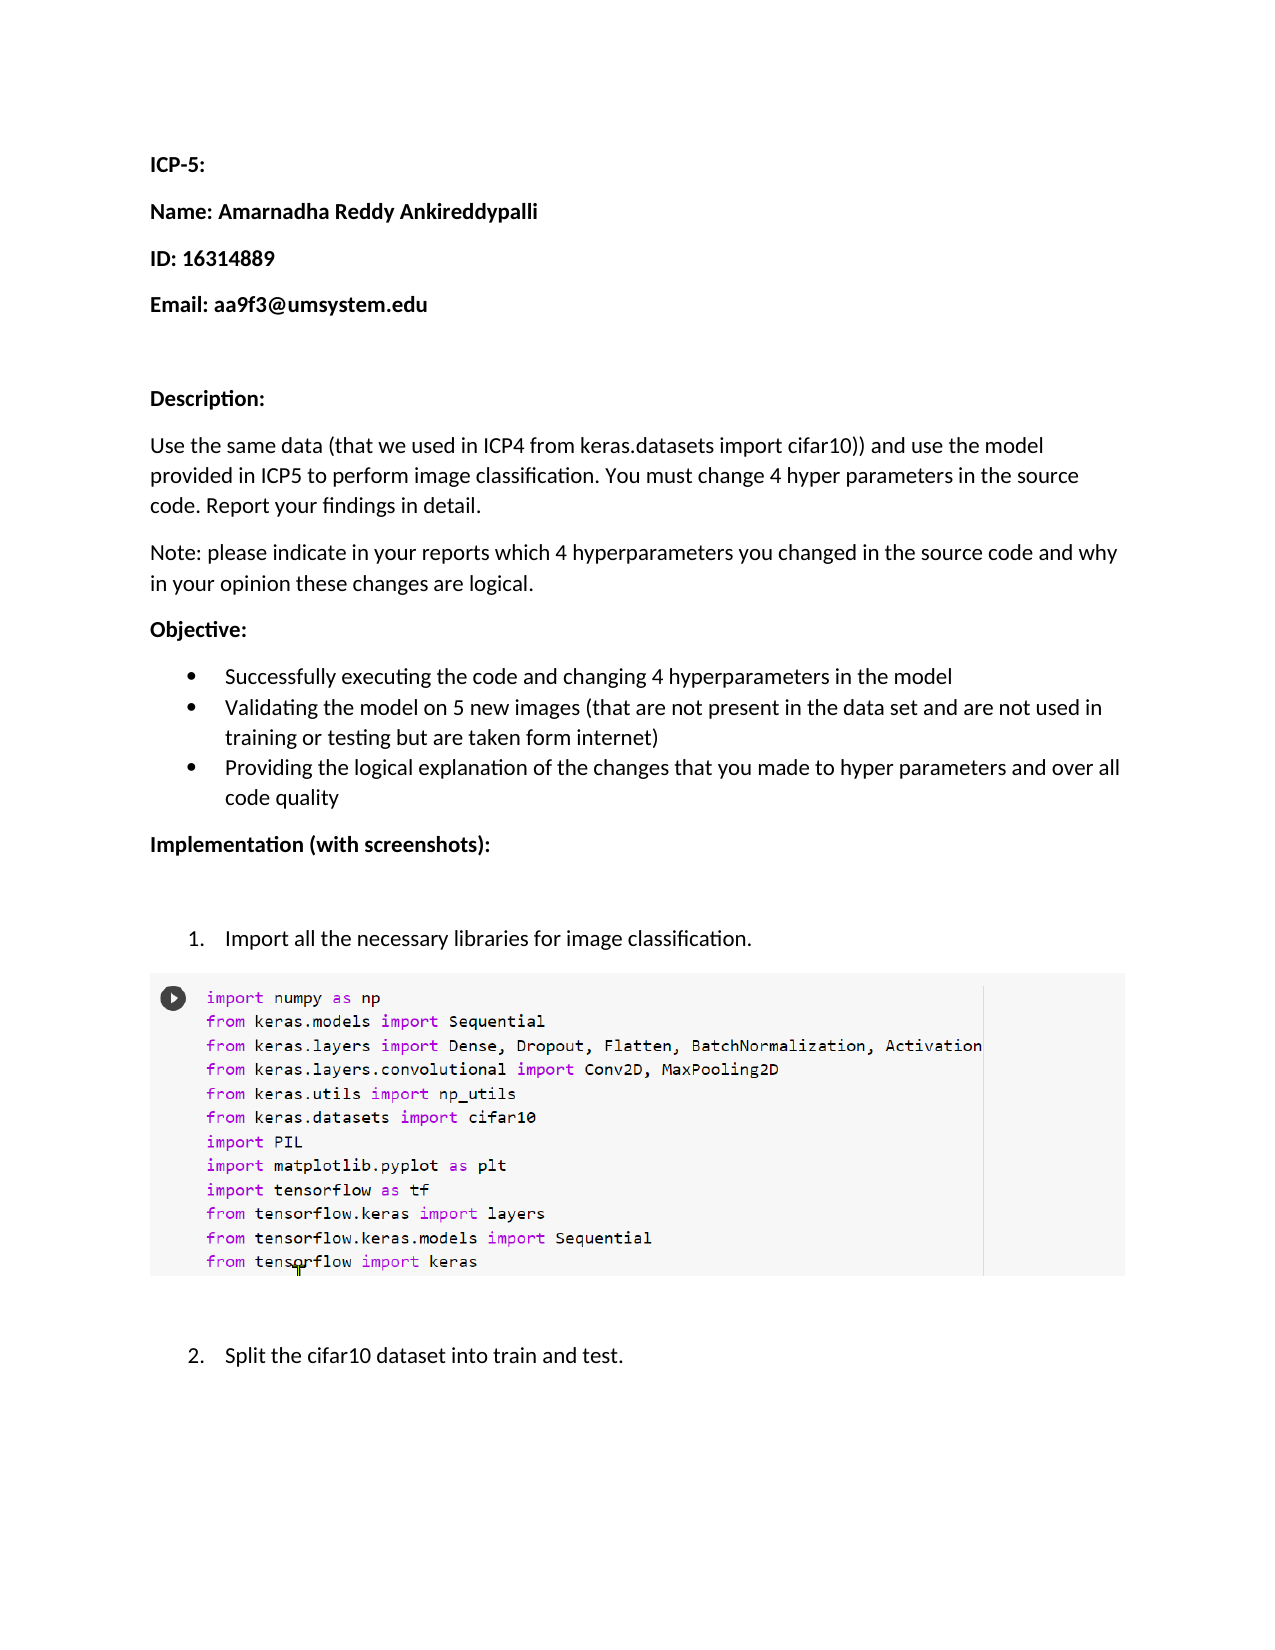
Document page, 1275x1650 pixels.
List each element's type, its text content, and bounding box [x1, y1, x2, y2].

list Import all the necessary libraries for image classification. [187, 924, 1125, 952]
picture [150, 970, 1125, 1276]
list Split the cifar10 dataset into train and test. [187, 1341, 1125, 1369]
text Name: Amarnadha Reddy Ankireddypalli [150, 197, 1125, 225]
text ID: 16314889 [150, 244, 1125, 272]
text Use the same data (that we used in ICP4 from keras.datasets import cifar10)) and use the model provided in ICP5 to perform image classification. You must change 4 hyper parameters in the source code. Report your findings in detail. [150, 431, 1125, 520]
text Description: [150, 384, 1125, 412]
text Implementation (with screenshots): [150, 830, 1125, 858]
text Note: please indicate in your reports which 4 hyperparameters you changed in the source code and why in your opinion these changes are logical. [150, 538, 1125, 597]
text ICP-5: [150, 150, 1125, 178]
list Validating the model on 5 new images (that are not present in the data set and are not used in training or testing but are taken form internet) [187, 693, 1125, 751]
list Providing the logical explanation of the changes that you made to hyper parameters and over all code quality [187, 753, 1125, 811]
list Successfully executing the code and changing 4 hyperparameters in the model [187, 662, 1125, 691]
text Objective: [150, 616, 1125, 644]
text Email: aa9f3@umsystem.edu [150, 291, 1125, 319]
